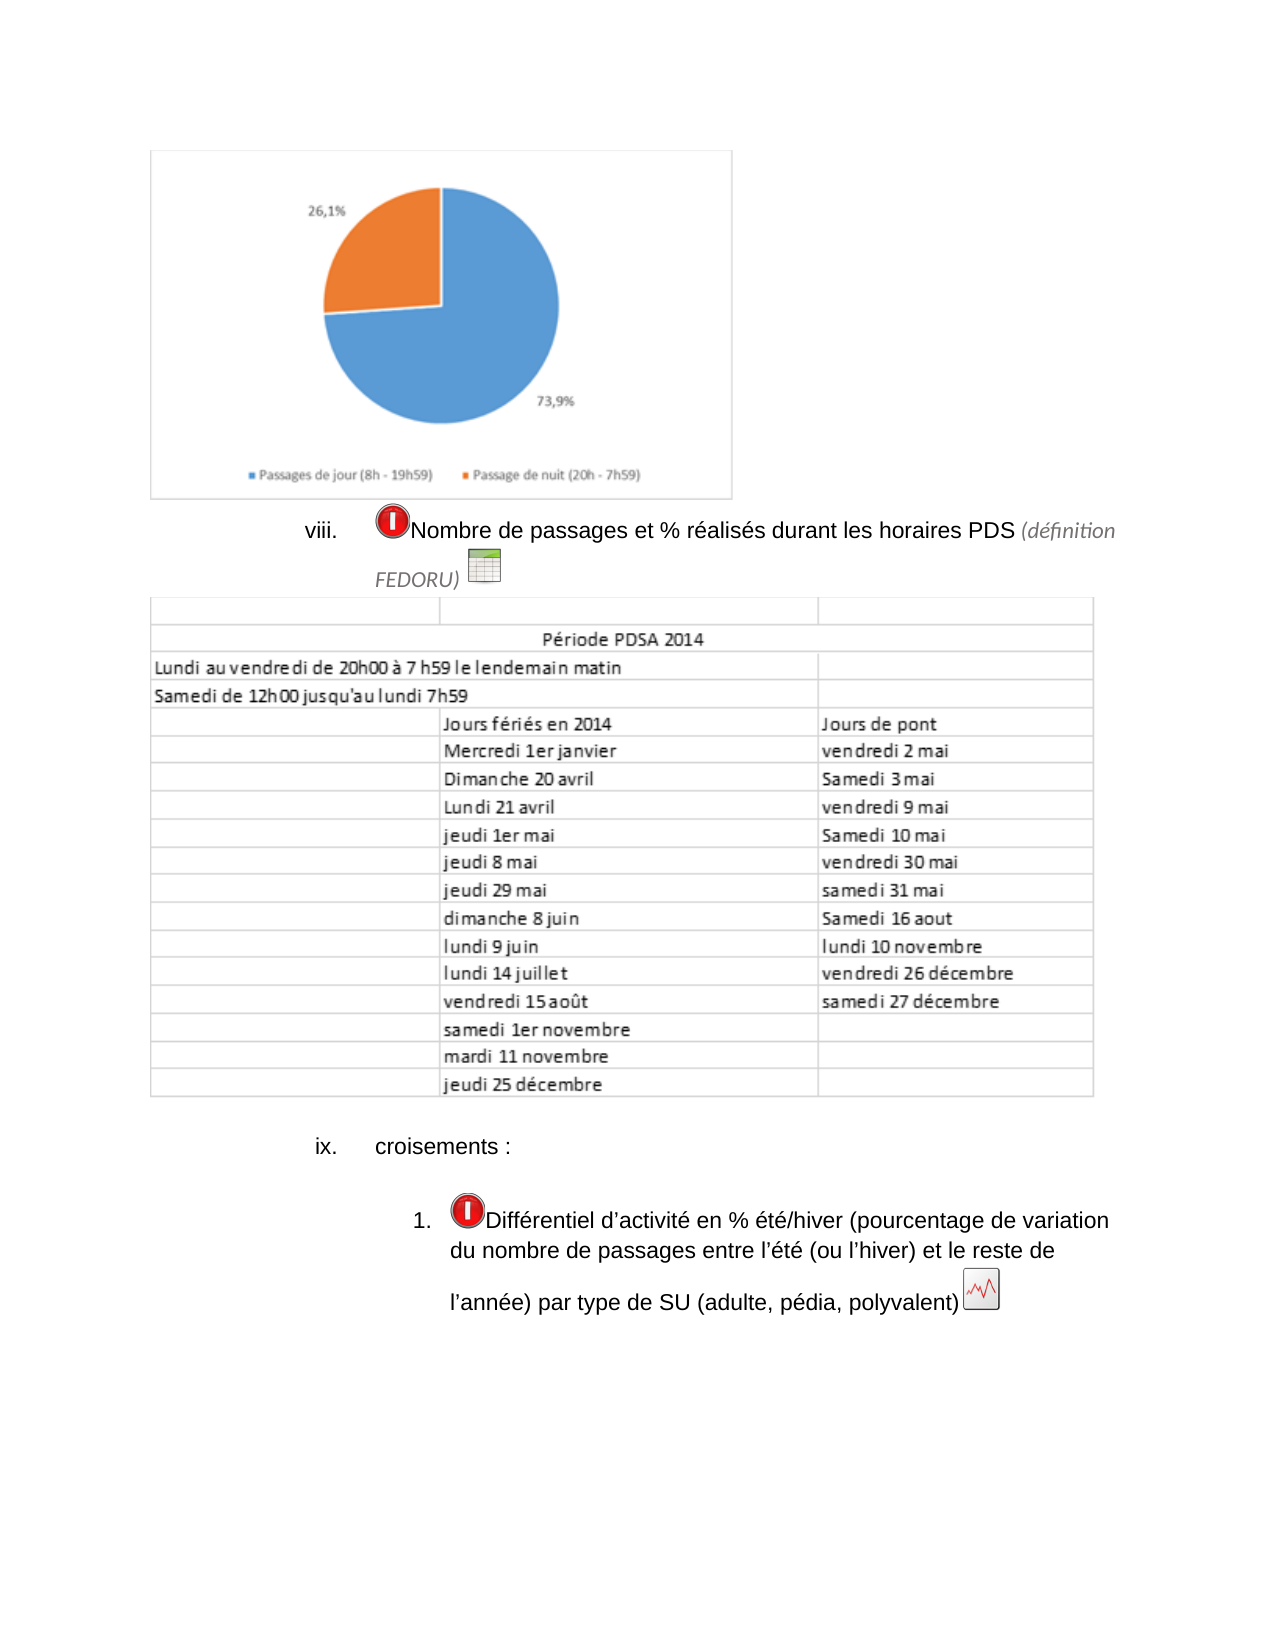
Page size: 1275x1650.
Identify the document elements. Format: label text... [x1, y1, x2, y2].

list Nombre de passages et % réalisés durant les horaires PDS (définition FEDORU) [338, 504, 1125, 593]
picture [465, 548, 504, 587]
picture [375, 503, 411, 539]
picture [150, 597, 1096, 1099]
list croisements : [338, 1133, 1125, 1159]
picture [450, 1193, 486, 1229]
list Différentiel d’activité en % été/hiver (pourcentage de variation du nombre de passages entre l’été (ou l’hiver) et le reste de l’année) par type de SU (adulte, pédia, polyvalent) [413, 1193, 1125, 1315]
picture [959, 1267, 1003, 1311]
picture [150, 150, 733, 500]
